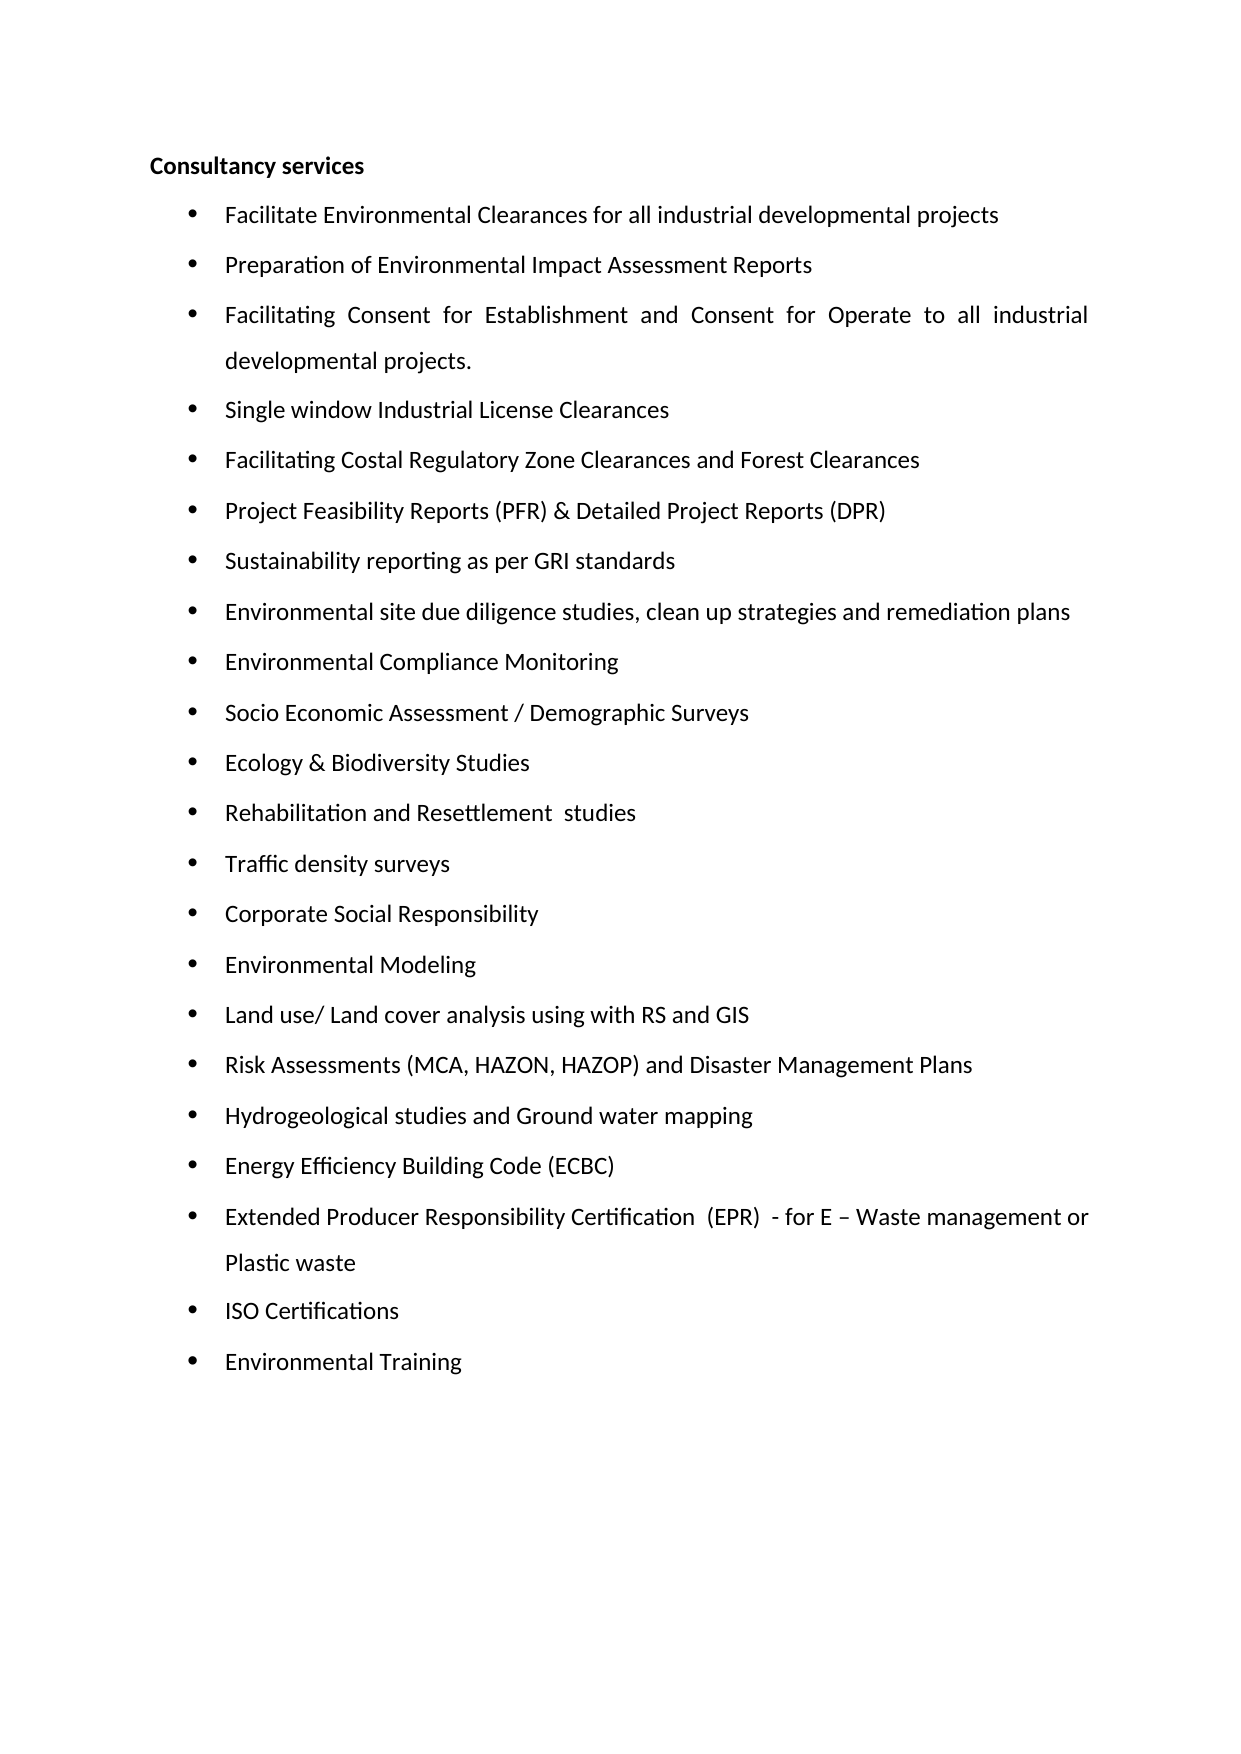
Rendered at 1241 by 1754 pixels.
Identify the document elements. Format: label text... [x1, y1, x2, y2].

list Facilitate Environmental Clearances for all industrial developmental projects [187, 196, 1090, 229]
text Consultancy services [150, 150, 1090, 181]
list Rehabilitation and Resettlement studies [187, 794, 1090, 828]
list Preparation of Environmental Impact Assessment Reports [187, 246, 1090, 280]
list Land use/ Land cover analysis using with RS and GIS [187, 996, 1090, 1030]
list Ecology & Biodiversity Studies [187, 744, 1090, 778]
list Corporate Social Responsibility [187, 895, 1090, 929]
list Environmental Modeling [187, 946, 1090, 979]
list Hydrogeological studies and Ground water mapping [187, 1097, 1090, 1131]
list ISO Certifications [187, 1292, 1090, 1326]
list Single window Industrial License Clearances [187, 391, 1090, 425]
list Sustainability reporting as per GRI standards [187, 542, 1090, 576]
list Environmental site due diligence studies, clean up strategies and remediation plans [187, 593, 1090, 626]
list Project Feasibility Reports (PFR) & Detailed Project Reports (DPR) [187, 492, 1090, 526]
list Facilitating Costal Regulatory Zone Clearances and Forest Clearances [187, 442, 1090, 475]
list Socio Economic Assessment / Demographic Surveys [187, 694, 1090, 727]
list Facilitating Consent for Establishment and Consent for Operate to all industrial developmental projects. [187, 297, 1090, 376]
list Environmental Compliance Monitoring [187, 643, 1090, 677]
list Extended Producer Responsibility Certification (EPR) - for E – Waste management or Plastic waste [187, 1198, 1090, 1277]
list Risk Assessments (MCA, HAZON, HAZOP) and Disaster Management Plans [187, 1047, 1090, 1080]
list Energy Efficiency Building Code (ECBC) [187, 1147, 1090, 1181]
list Traffic density surveys [187, 845, 1090, 878]
list Environmental Training [187, 1343, 1090, 1376]
